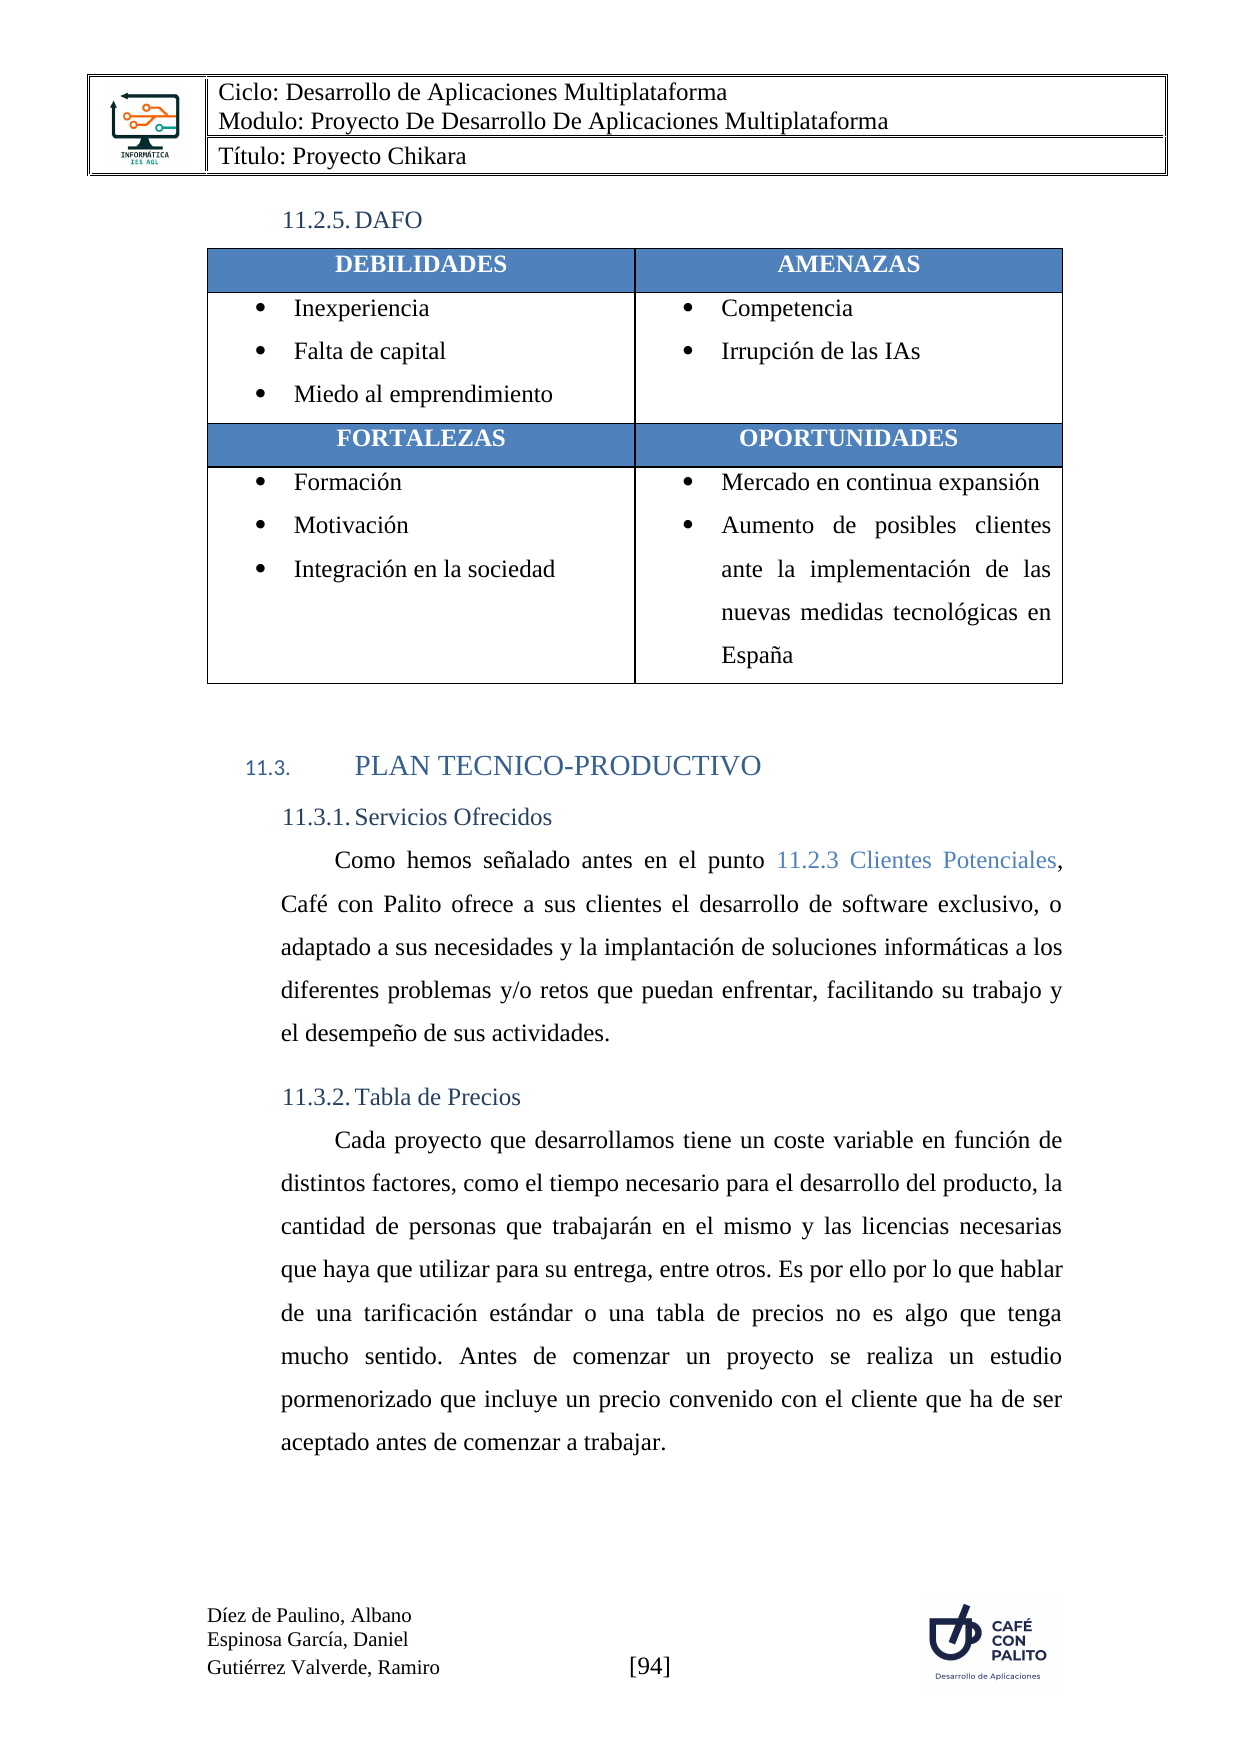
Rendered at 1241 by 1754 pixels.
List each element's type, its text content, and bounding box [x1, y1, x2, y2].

table_cell Mercado en continua expansión Aumento de posibles clientes ante la implementación de las nuevas medidas tecnológicas en España [636, 468, 1062, 683]
table_cell Inexperiencia Falta de capital Miedo al emprendimiento [208, 293, 634, 422]
subtitle Servicios Ofrecidos [282, 802, 1063, 831]
table_cell Competencia Irrupción de las IAs [636, 293, 1062, 422]
table_header DEBILIDADES [208, 249, 634, 292]
table_header AMENAZAS [636, 249, 1062, 292]
text Cada proyecto que desarrollamos tiene un coste variable en función de distintos factores, como el tiempo necesario para el desarrollo del producto, la cantidad de personas que trabajarán en el mismo y las licencias necesarias que haya que utilizar para su entrega, entre otros. Es por ello por lo que hablar de una tarificación estándar o una tabla de precios no es algo que tenga mucho sentido. Antes de comenzar un proyecto se realiza un estudio pormenorizado que incluye un precio convenido con el cliente que ha de ser aceptado antes de comenzar a trabajar. [281, 1125, 1063, 1456]
subtitle PLAN TECNICO-PRODUCTIVO [244, 748, 1063, 782]
table_cell Formación Motivación Integración en la sociedad [208, 468, 634, 683]
picture [106, 87, 186, 168]
subtitle DAFO [282, 205, 1063, 234]
picture [921, 1595, 1058, 1695]
text Como hemos señalado antes en el punto 11.2.3 Clientes Potenciales, Café con Palito ofrece a sus clientes el desarrollo de software exclusivo, o adaptado a sus necesidades y la implantación de soluciones informáticas a los diferentes problemas y/o retos que puedan enfrentar, facilitando su trabajo y el desempeño de sus actividades. [281, 846, 1063, 1047]
table_cell FORTALEZAS [208, 424, 634, 466]
table_cell OPORTUNIDADES [636, 424, 1062, 466]
subtitle Tabla de Precios [282, 1082, 1063, 1111]
